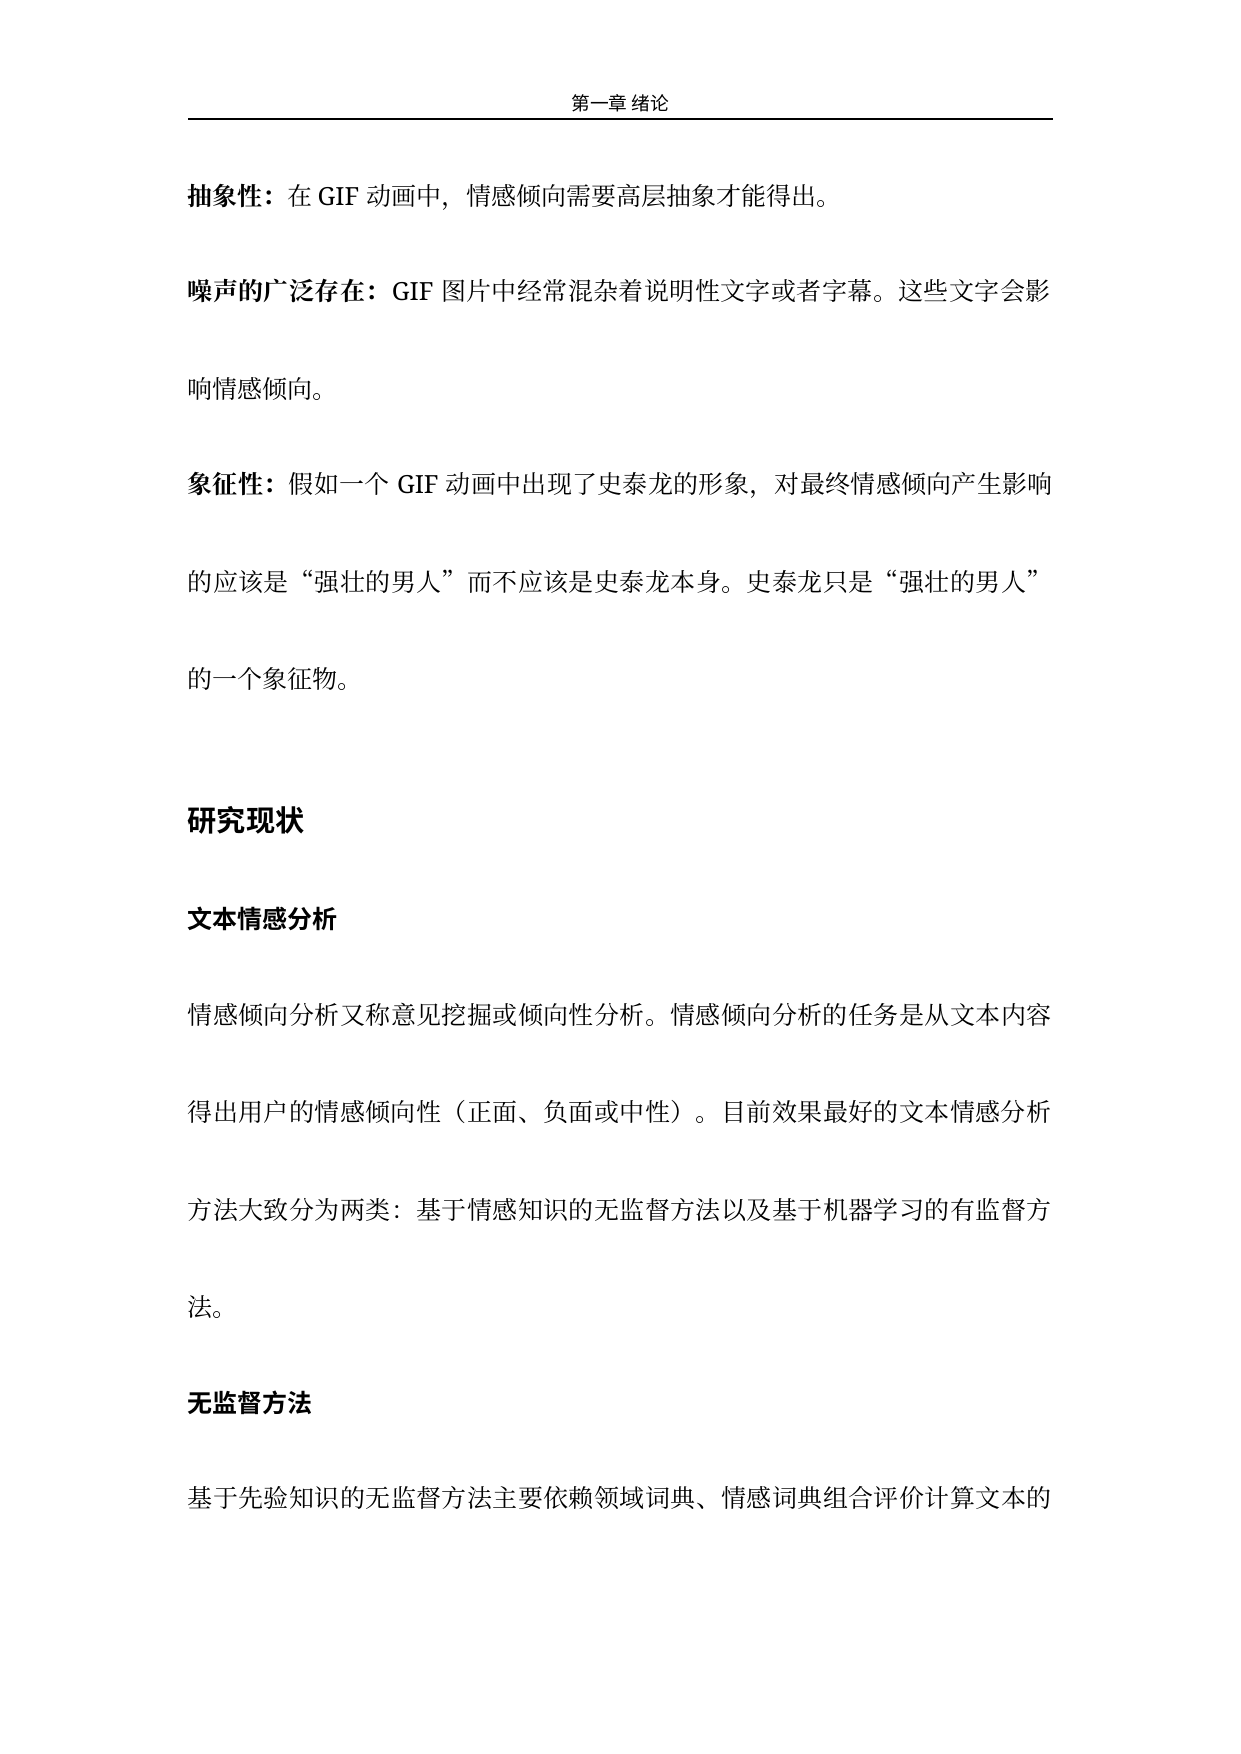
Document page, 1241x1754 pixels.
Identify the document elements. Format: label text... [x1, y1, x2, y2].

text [187, 1464, 1053, 1529]
text 噪声的广泛存在：GIF 图片中经常混杂着说明性文字或者字幕。这些文字会影响情感倾向。 [187, 257, 1053, 420]
text 抽象性：在GIF 动画中，情感倾向需要高层抽象才能得出。 [187, 162, 1053, 227]
text 文本情感分析 [187, 885, 1053, 950]
text 研究现状 [187, 787, 1053, 852]
text 情感倾向分析又称意见挖掘或倾向性分析。情感倾向分析的任务是从文本内容得出用户的情感倾向性（正面、负面或中性）。目前效果最好的文本情感分析方法大致分为两类：基于情感知识的无监督方法以及基于机器学习的有监督方法。 [187, 981, 1053, 1338]
text 象征性：假如一个 GIF 动画中出现了史泰龙的形象，对最终情感倾向产生影响的应该是“强壮的男人”而不应该是史泰龙本身。史泰龙只是“强壮的男人”的一个象征物。 [187, 450, 1053, 710]
text 无监督方法 [187, 1369, 1053, 1434]
